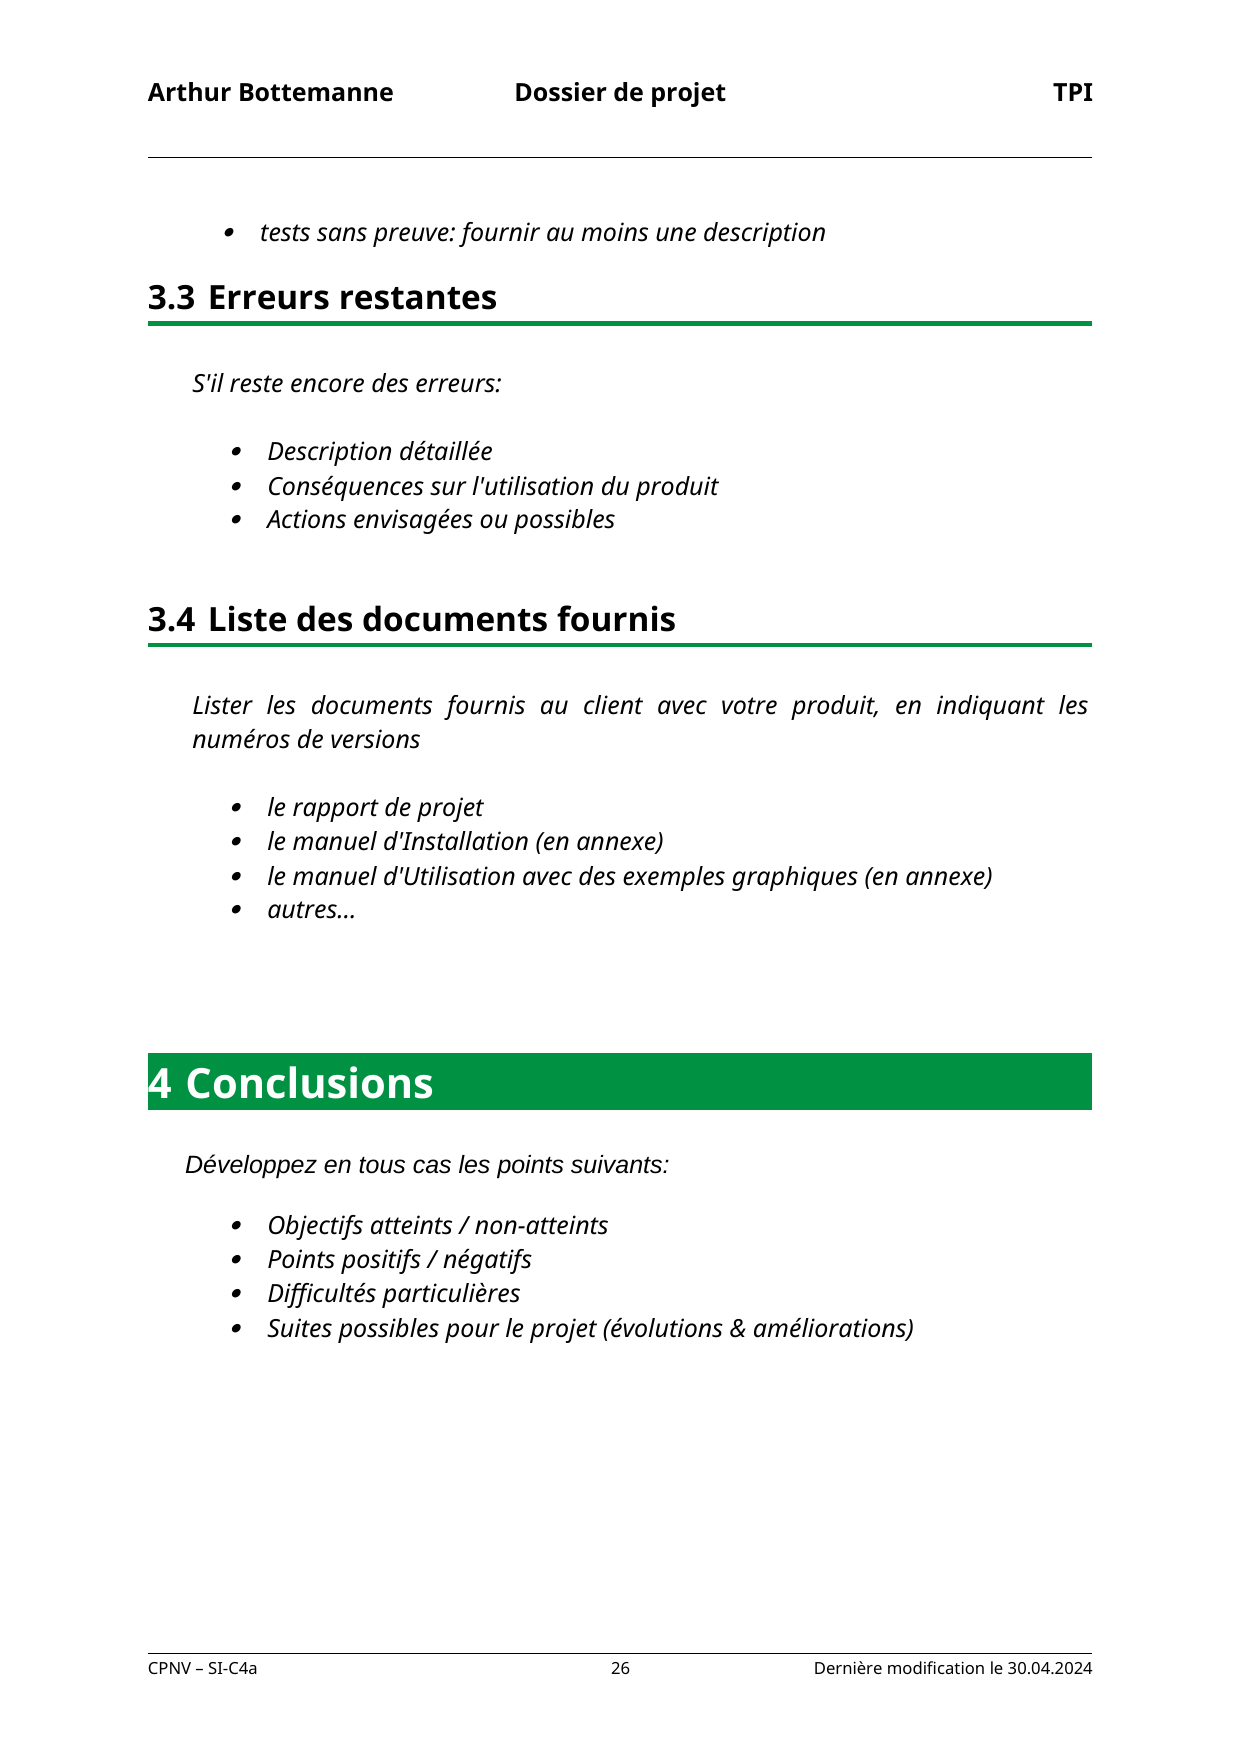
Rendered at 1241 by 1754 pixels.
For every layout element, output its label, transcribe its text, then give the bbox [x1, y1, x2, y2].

list Difficultés particulières [229, 1276, 1092, 1310]
text Lister les documents fournis au client avec votre produit, en indiquant les numéros de versions [192, 688, 1092, 756]
list le manuel d'Utilisation avec des exemples graphiques (en annexe) [229, 858, 1092, 892]
list Objectifs atteints / non-atteints [229, 1208, 1092, 1242]
list Suites possibles pour le projet (évolutions & améliorations) [229, 1310, 1092, 1344]
list Actions envisagées ou possibles [229, 502, 1092, 536]
list le manuel d'Installation (en annexe) [229, 824, 1092, 858]
list Description détaillée [229, 434, 1092, 468]
subtitle Liste des documents fournis [148, 595, 1092, 643]
list autres… [229, 892, 1092, 926]
list Points positifs / négatifs [229, 1242, 1092, 1276]
subtitle Erreurs restantes [148, 273, 1092, 321]
list Conséquences sur l'utilisation du produit [229, 468, 1092, 502]
list le rapport de projet [229, 790, 1092, 824]
list tests sans preuve: fournir au moins une description [222, 214, 1092, 248]
list Développez en tous cas les points suivants: [185, 1151, 1092, 1179]
subtitle Conclusions [148, 1053, 1092, 1110]
text S'il reste encore des erreurs: [192, 366, 1092, 400]
